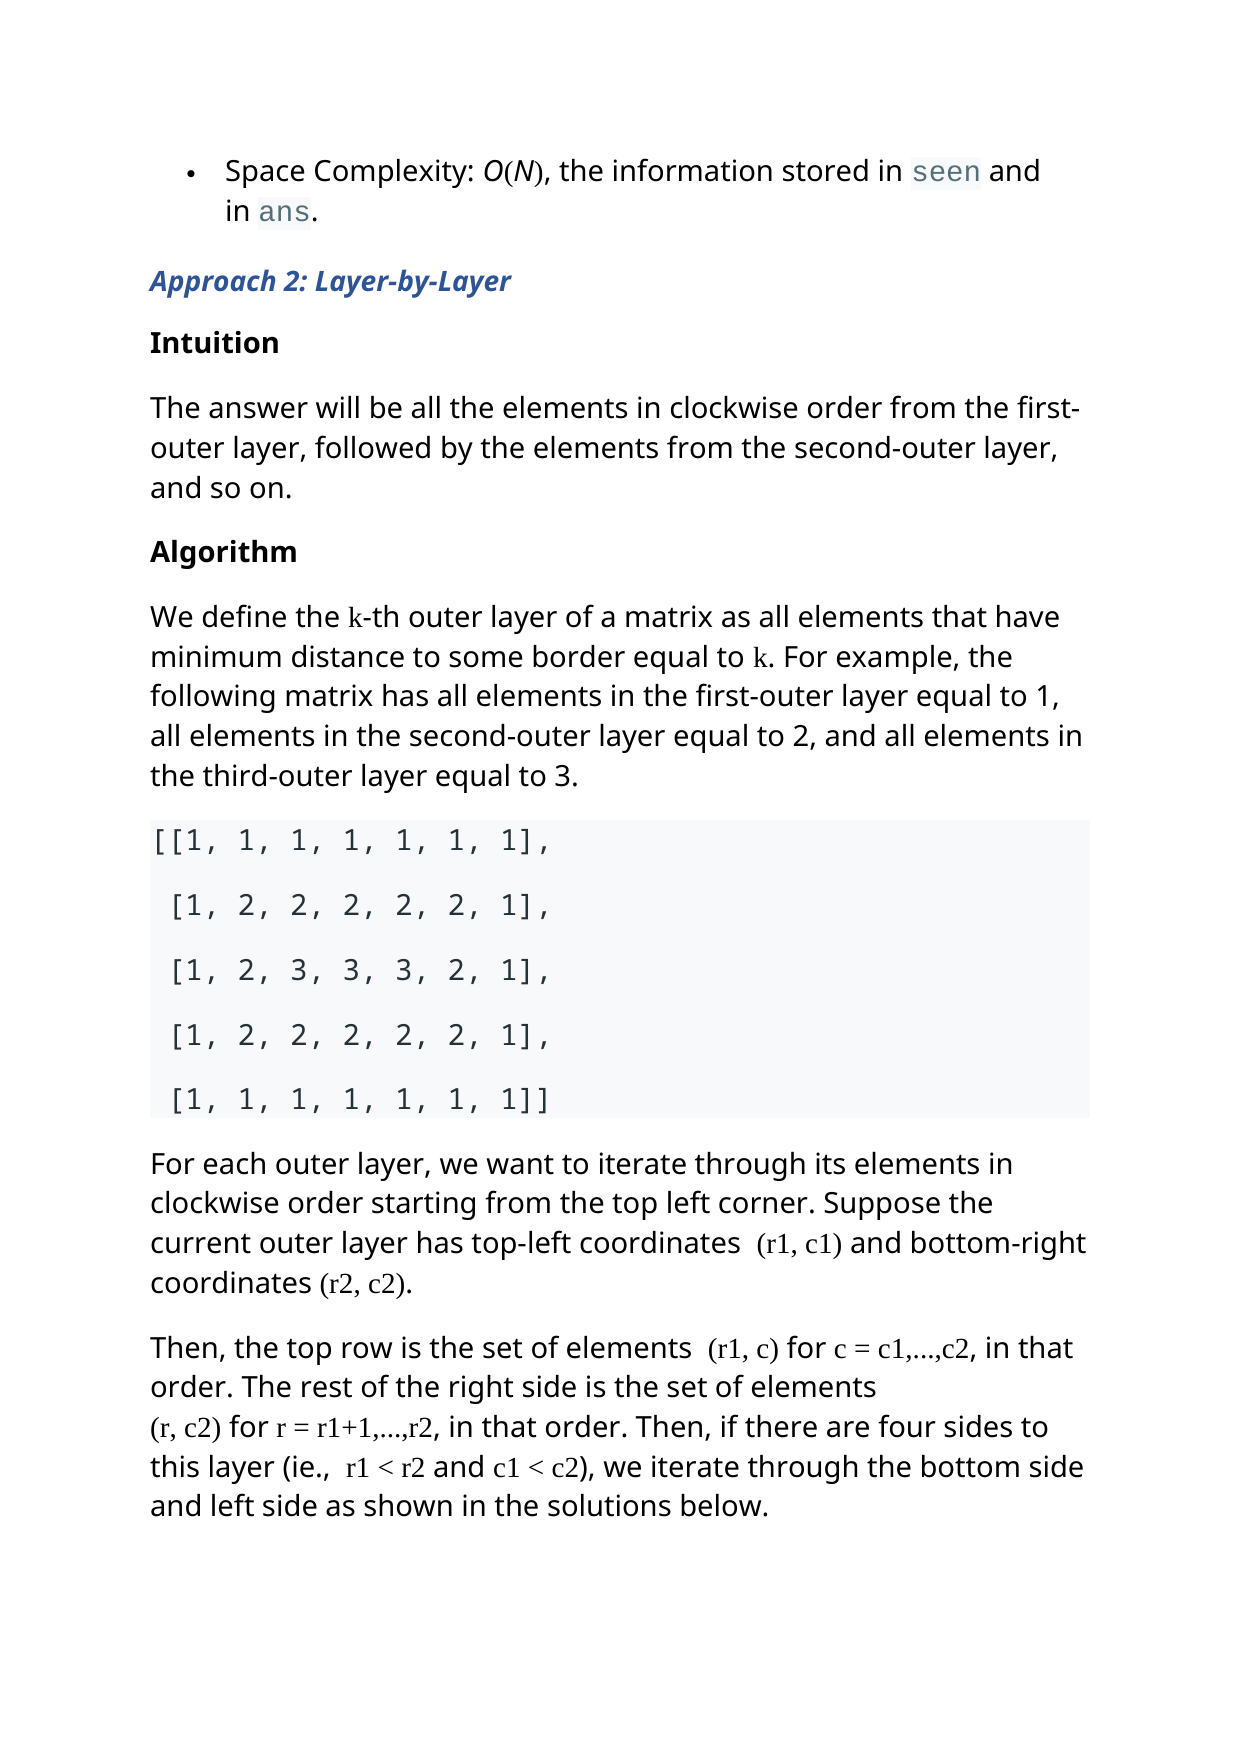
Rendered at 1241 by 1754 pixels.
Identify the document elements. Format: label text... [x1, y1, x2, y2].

list Space Complexity: O(N), the information stored in seen and in ans. [187, 150, 1090, 230]
text [1, 2, 2, 2, 2, 2, 1], [150, 1014, 1090, 1053]
text [1, 2, 3, 3, 3, 2, 1], [150, 949, 1090, 989]
subtitle Approach 2: Layer-by-Layer [150, 261, 1090, 299]
text [1, 2, 2, 2, 2, 2, 1], [150, 884, 1090, 924]
text Algorithm [150, 532, 1090, 571]
text [1, 1, 1, 1, 1, 1, 1]] [150, 1078, 1090, 1118]
text Then, the top row is the set of elements (r1, c) for c = c1,...,c2, in that order. The rest of the right side is the set of elements (r, c2) for r = r1+1,...,r2, in that order. Then, if there are four sides to this layer (ie., r1 < r2 and c1 < c2), we iterate through the bottom side and left side as shown in the solutions below. [150, 1327, 1090, 1525]
text [[1, 1, 1, 1, 1, 1, 1], [150, 820, 1090, 859]
text Intuition [150, 323, 1090, 362]
text The answer will be all the elements in clockwise order from the first-outer layer, followed by the elements from the second-outer layer, and so on. [150, 387, 1090, 507]
text For each outer layer, we want to iterate through its elements in clockwise order starting from the top left corner. Suppose the current outer layer has top-left coordinates (r1, c1) and bottom-right coordinates (r2, c2). [150, 1143, 1090, 1302]
text We define the k-th outer layer of a matrix as all elements that have minimum distance to some border equal to k. For example, the following matrix has all elements in the first-outer layer equal to 1, all elements in the second-outer layer equal to 2, and all elements in the third-outer layer equal to 3. [150, 596, 1090, 795]
